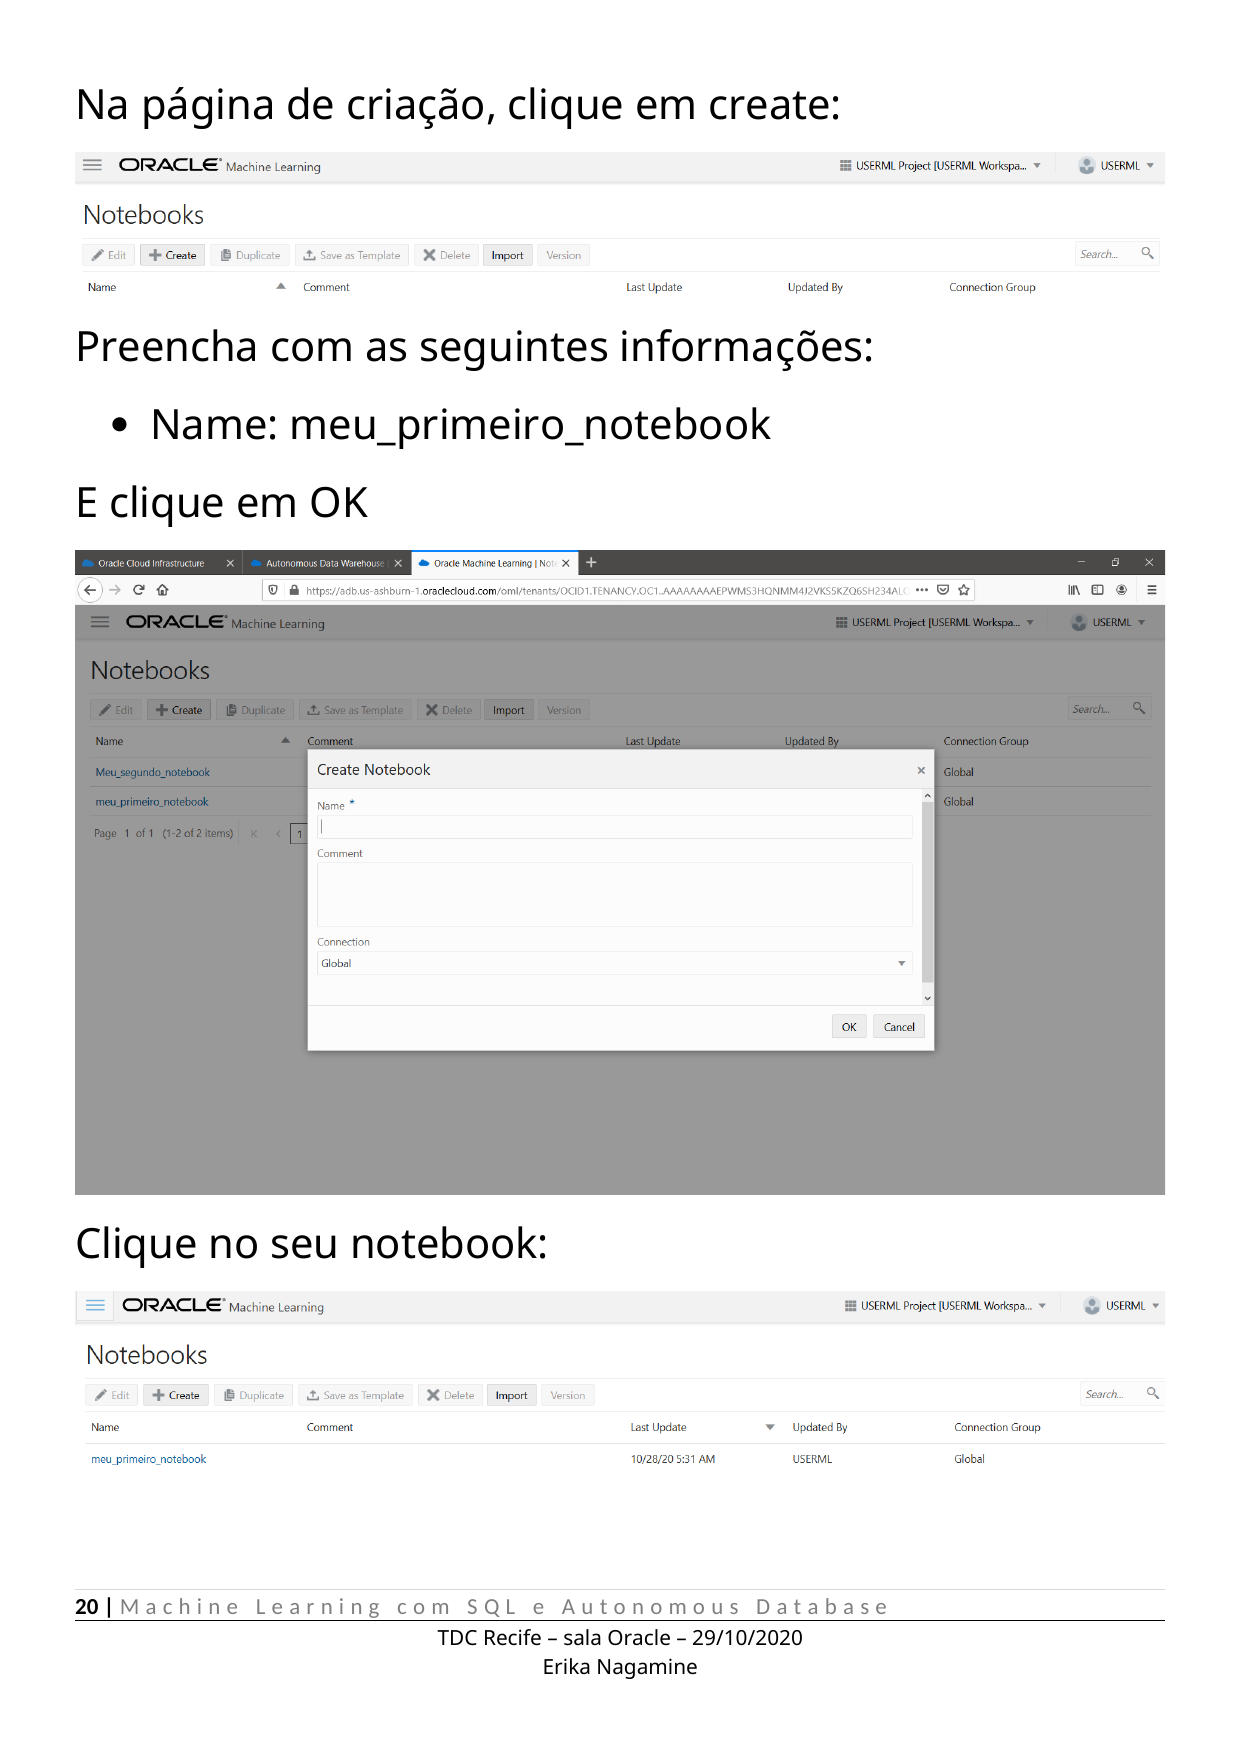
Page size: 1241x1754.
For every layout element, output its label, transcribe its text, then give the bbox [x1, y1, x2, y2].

picture [75, 1291, 1166, 1471]
picture [75, 550, 1166, 1195]
text Preencha com as seguintes informações: [75, 317, 1165, 373]
picture [75, 152, 1166, 298]
text Na página de criação, clique em create: [75, 75, 1165, 132]
text Clique no seu notebook: [75, 1214, 1165, 1270]
text E clique em OK [75, 472, 1165, 529]
list Name: meu_primeiro_notebook [112, 394, 1165, 451]
